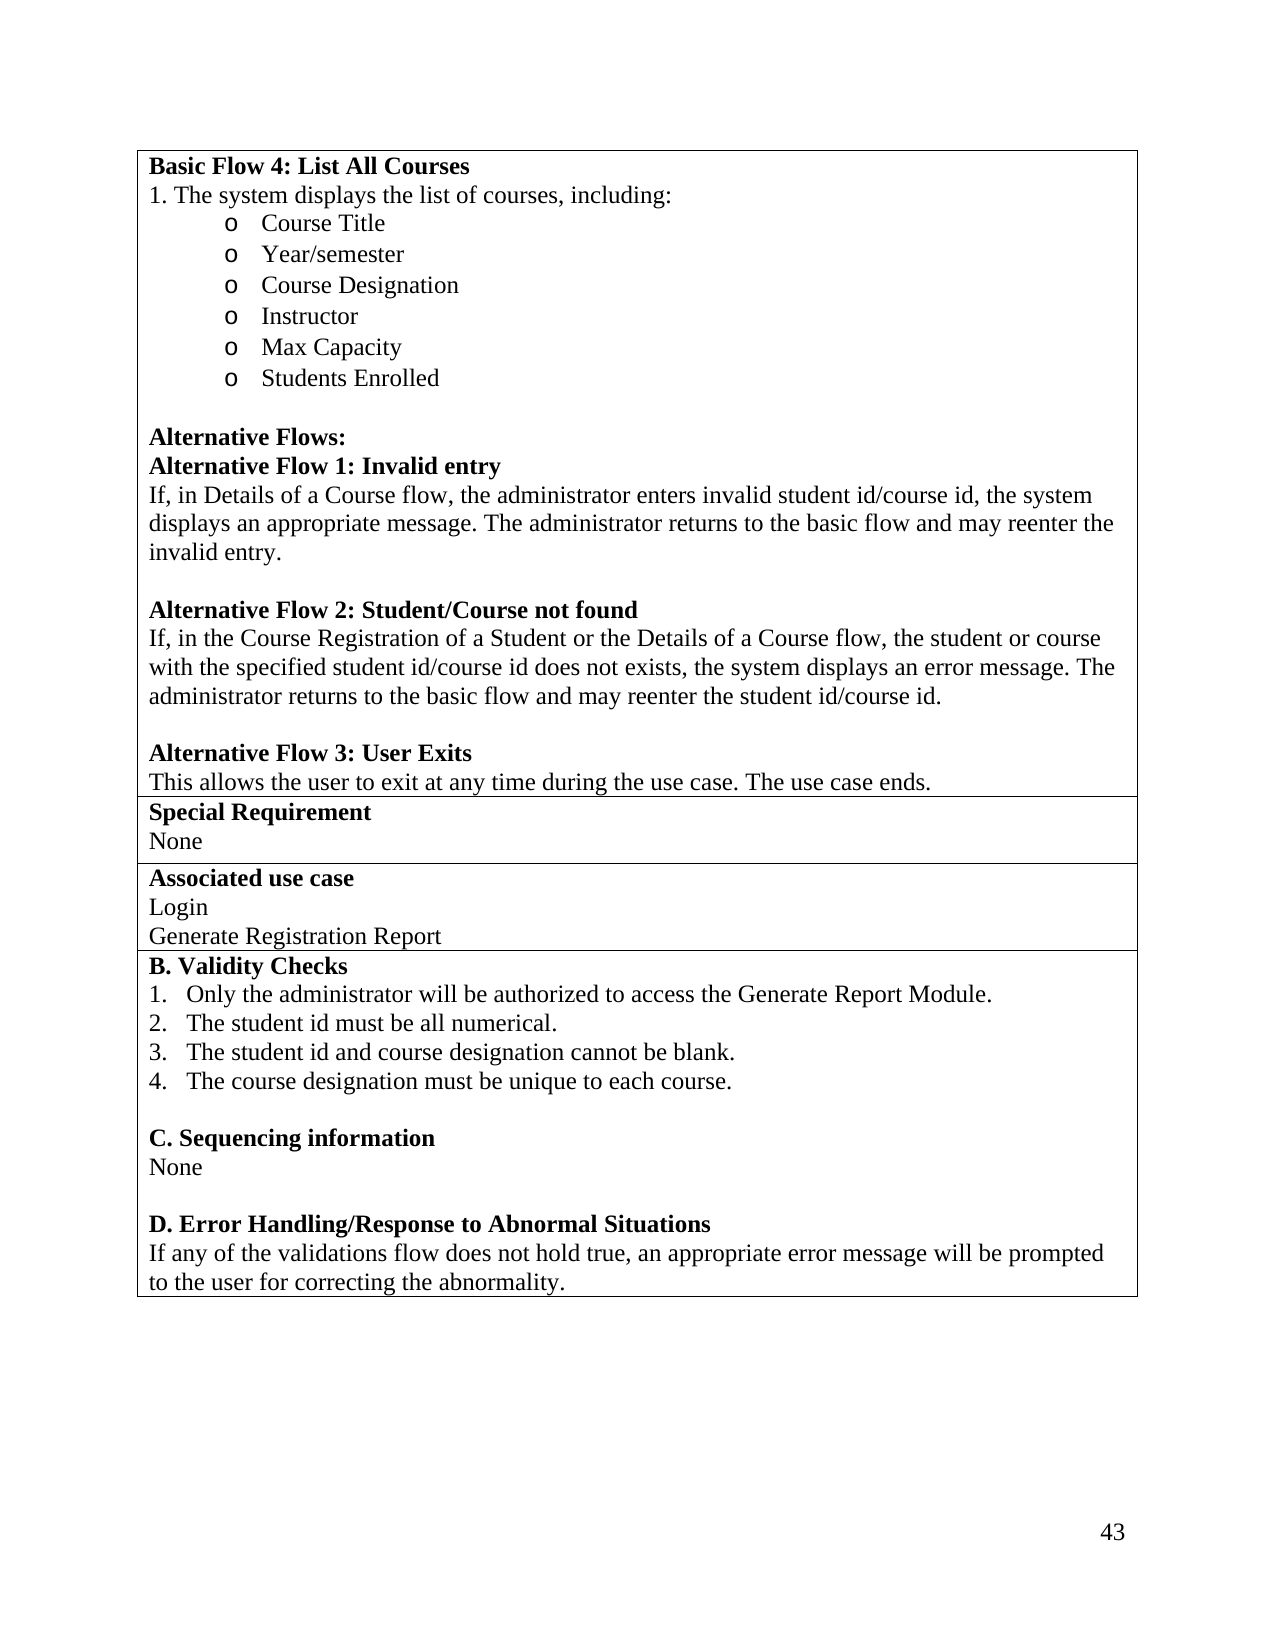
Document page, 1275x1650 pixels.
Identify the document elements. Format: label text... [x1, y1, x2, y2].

table_cell Associated use case Login Generate Registration Report [138, 864, 1137, 950]
table_cell Special Requirement None [138, 797, 1137, 862]
table_cell B. Validity Checks Only the administrator will be authorized to access the Generate Report Module. The student id must be all numerical. The student id and course designation cannot be blank. The course designation must be unique to each course. C. Sequencing information None D. Error Handling/Response to Abnormal Situations If any of the validations flow does not hold true, an appropriate error message will be prompted to the user for correcting the abnormality. [138, 951, 1137, 1296]
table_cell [138, 151, 1137, 796]
